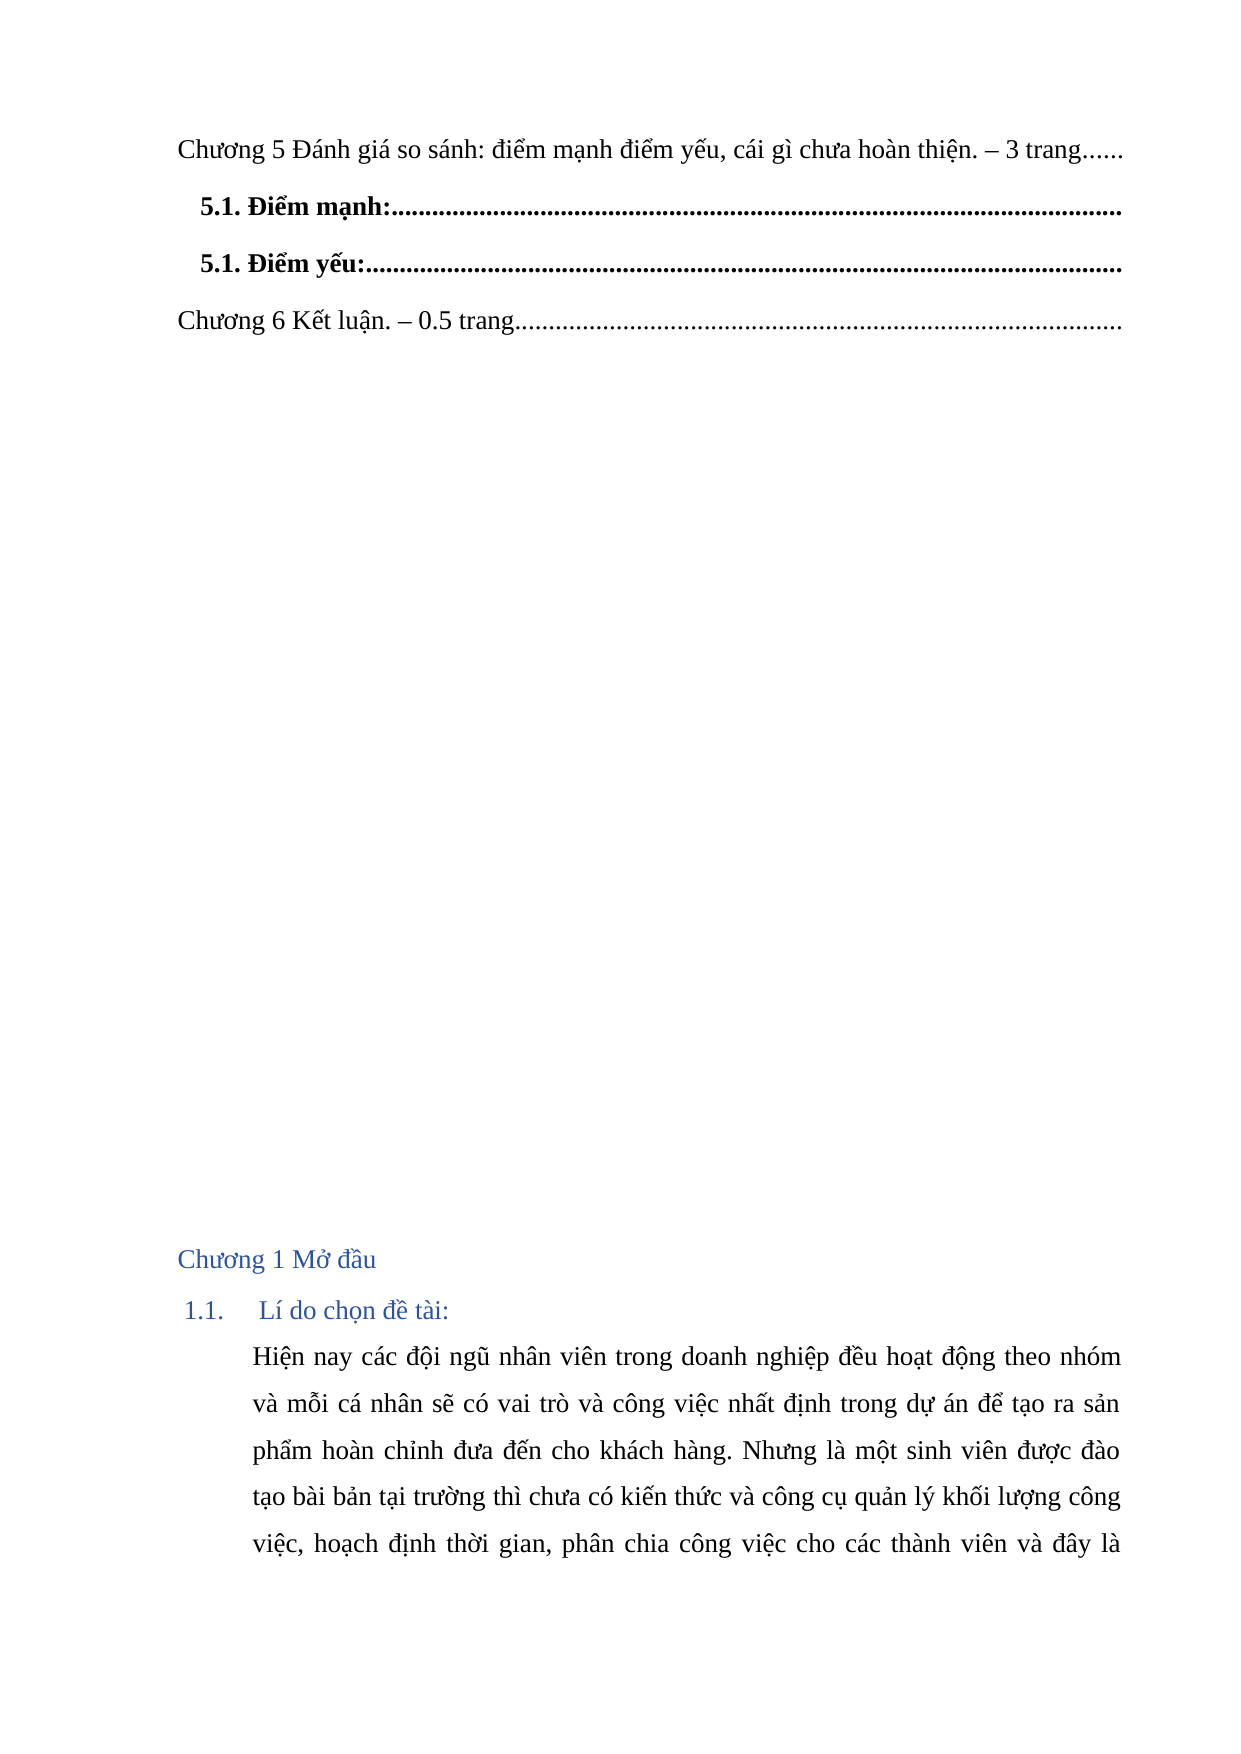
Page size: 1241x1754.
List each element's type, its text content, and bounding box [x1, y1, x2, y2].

subtitle Chương 1 Mở đầu [177, 1243, 1122, 1274]
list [252, 1340, 1122, 1558]
subtitle Lí do chọn đề tài: [183, 1294, 1122, 1325]
